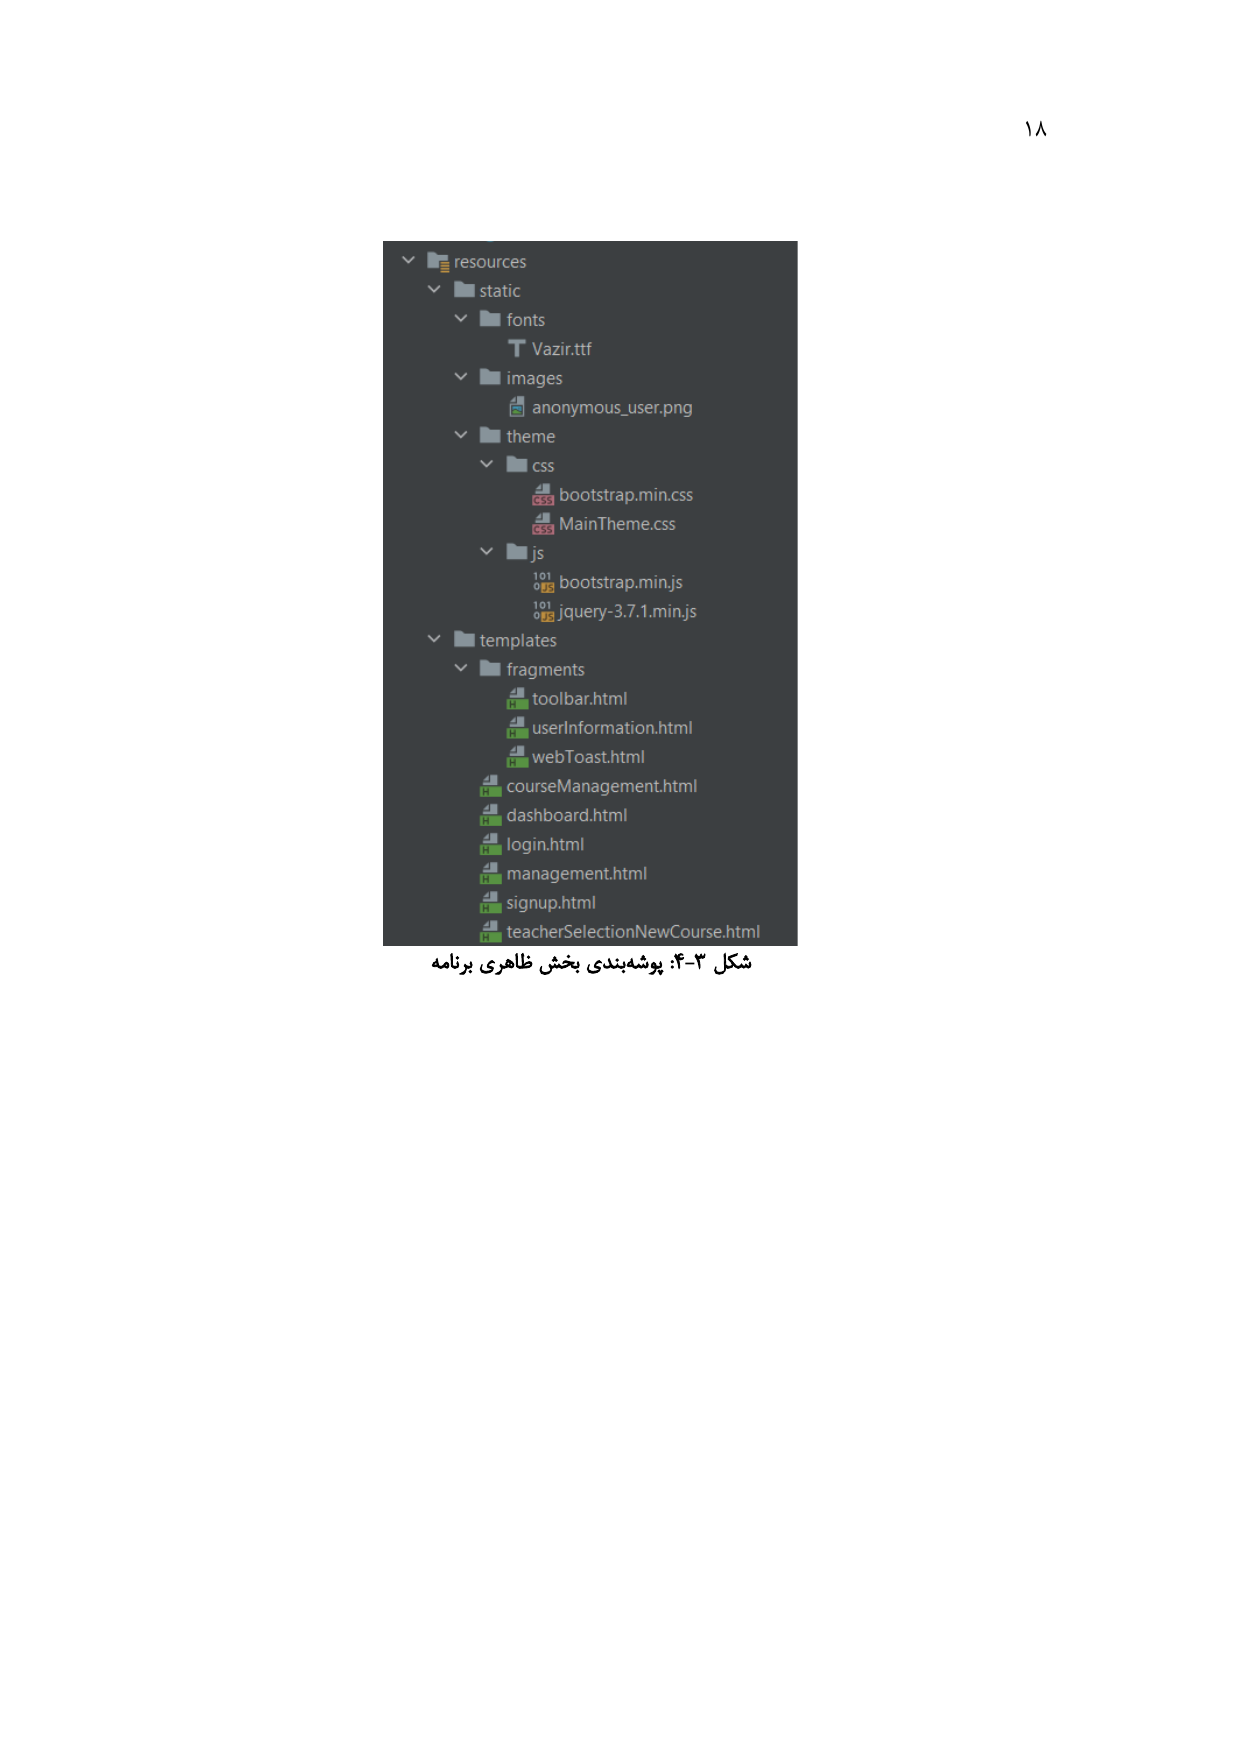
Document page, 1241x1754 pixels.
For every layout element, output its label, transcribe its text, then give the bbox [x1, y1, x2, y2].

text شکل 3-4: پوشه‌بندی بخش ظاهری برنامه [148, 952, 1033, 977]
picture [383, 241, 798, 946]
